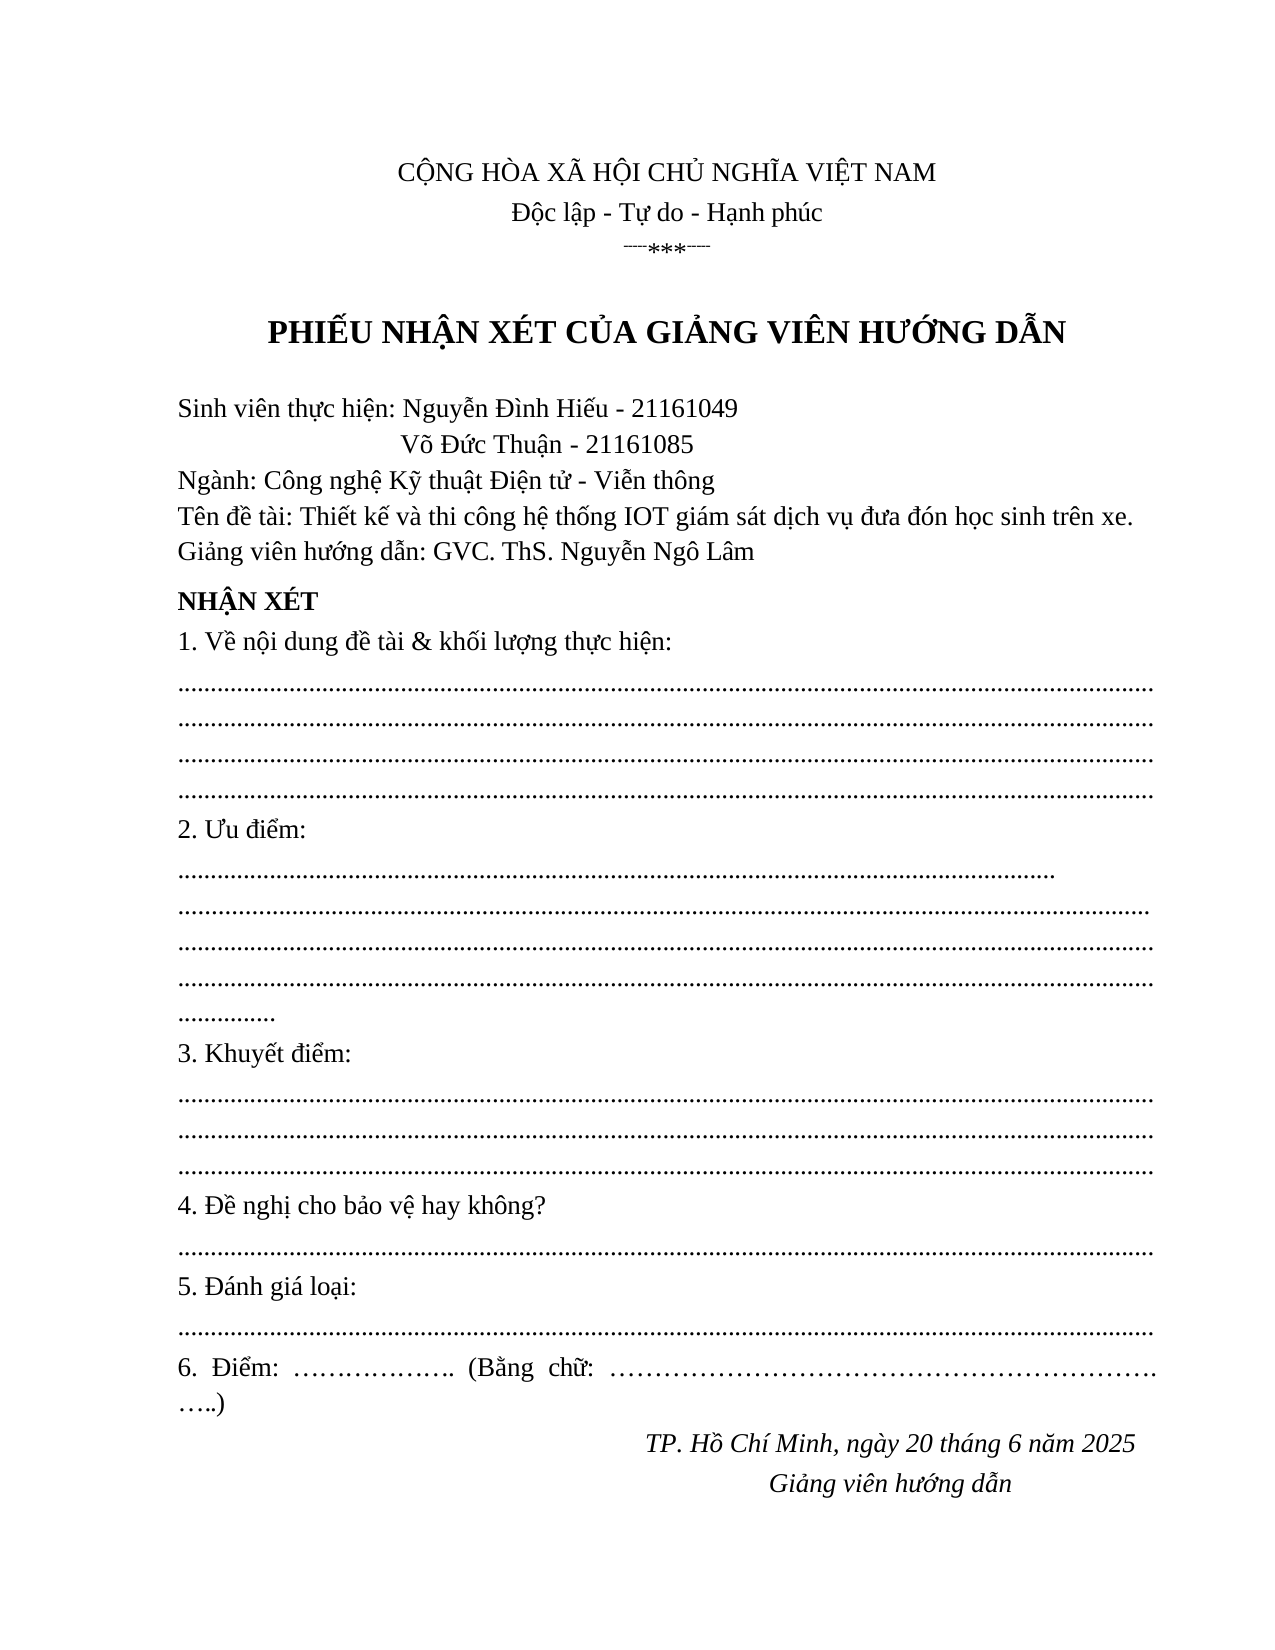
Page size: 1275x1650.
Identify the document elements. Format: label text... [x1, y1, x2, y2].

text Tên đề tài: Thiết kế và thi công hệ thống IOT giám sát dịch vụ đưa đón học sinh trên xe. [177, 500, 1157, 531]
text Sinh viên thực hiện: Nguyễn Đình Hiếu - 21161049 [177, 392, 1157, 424]
text ..................................................................................................................................................... [177, 1230, 1157, 1261]
text Giảng viên hướng dẫn: GVC. ThS. Nguyễn Ngô Lâm [177, 535, 1157, 567]
text Độc lập - Tự do - Hạnh phúc [177, 196, 1157, 227]
text Võ Đức Thuận - 21161085 [177, 428, 1157, 459]
text 1. Về nội dung đề tài & khối lượng thực hiện: [177, 625, 1157, 656]
text ............................................................................................................................................................................................................................................................................................................................................................................................................................................................... [177, 1077, 1157, 1180]
text 5. Đánh giá loại: [177, 1270, 1157, 1301]
text NHẬN XÉT [177, 585, 1157, 616]
text 6. Điểm: ………………. (Bằng chữ: …………………………………………………….…..) [177, 1351, 1157, 1417]
text ................................................................................................................................................................................................................................................................................................................................................................................................................................................................................................................................................................................................................... [177, 853, 1157, 1027]
text .................................................................................................................................................................................................................................................................................................................................................................................................................................................................................................................................................................................................................... [177, 666, 1157, 804]
subtitle PHIẾU NHẬN XÉT CỦA GIẢNG VIÊN HƯỚNG DẪN [177, 312, 1157, 351]
text -----***----- [177, 236, 1157, 267]
text ..................................................................................................................................................... [177, 1310, 1157, 1341]
text CỘNG HÒA XÃ HỘI CHỦ NGHĨA VIỆT NAM [177, 156, 1157, 187]
table_header TP. Hồ Chí Minh, ngày 20 tháng 6 năm 2025 Giảng viên hướng dẫn [627, 1422, 1156, 1503]
text 3. Khuyết điểm: [177, 1037, 1157, 1068]
text 4. Đề nghị cho bảo vệ hay không? [177, 1189, 1157, 1221]
text 2. Ưu điểm: [177, 813, 1157, 844]
text Ngành: Công nghệ Kỹ thuật Điện tử - Viễn thông [177, 464, 1157, 495]
